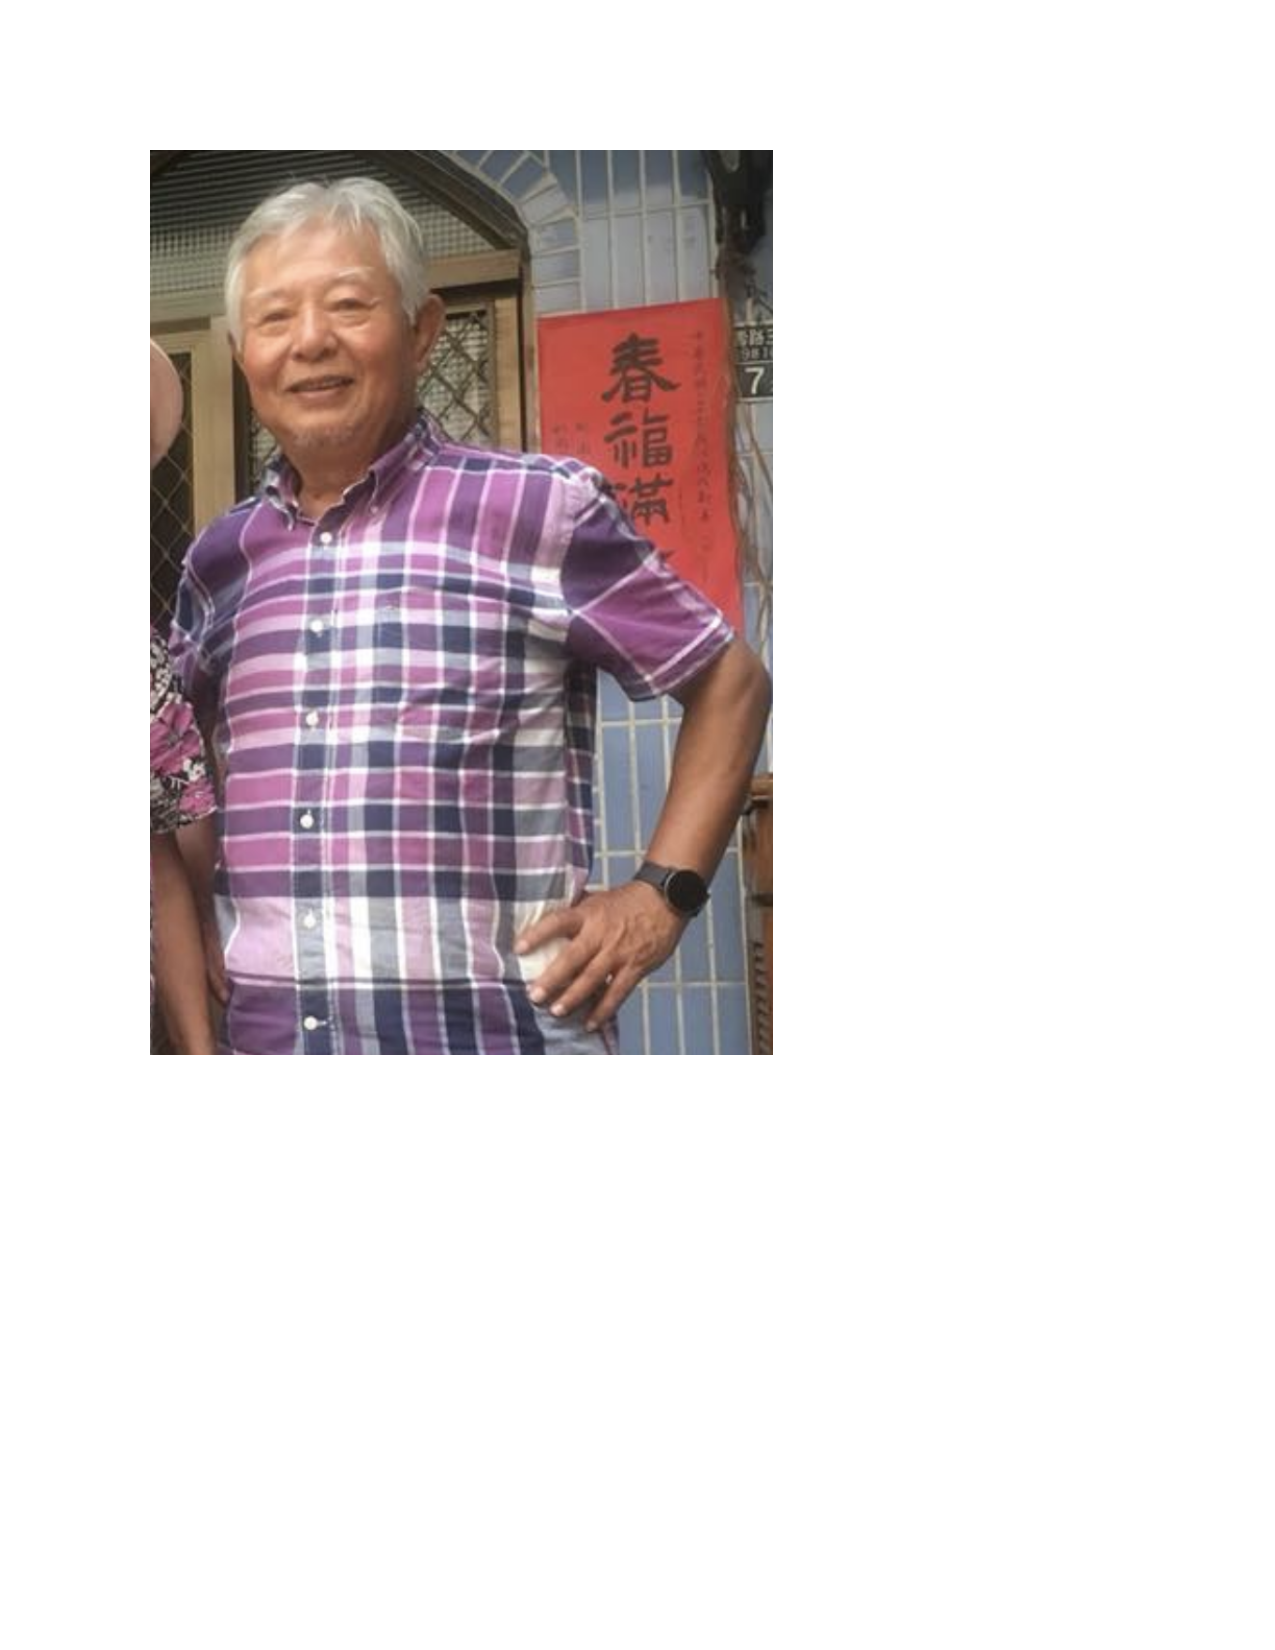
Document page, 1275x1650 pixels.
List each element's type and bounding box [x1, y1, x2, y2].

picture [150, 150, 773, 1055]
